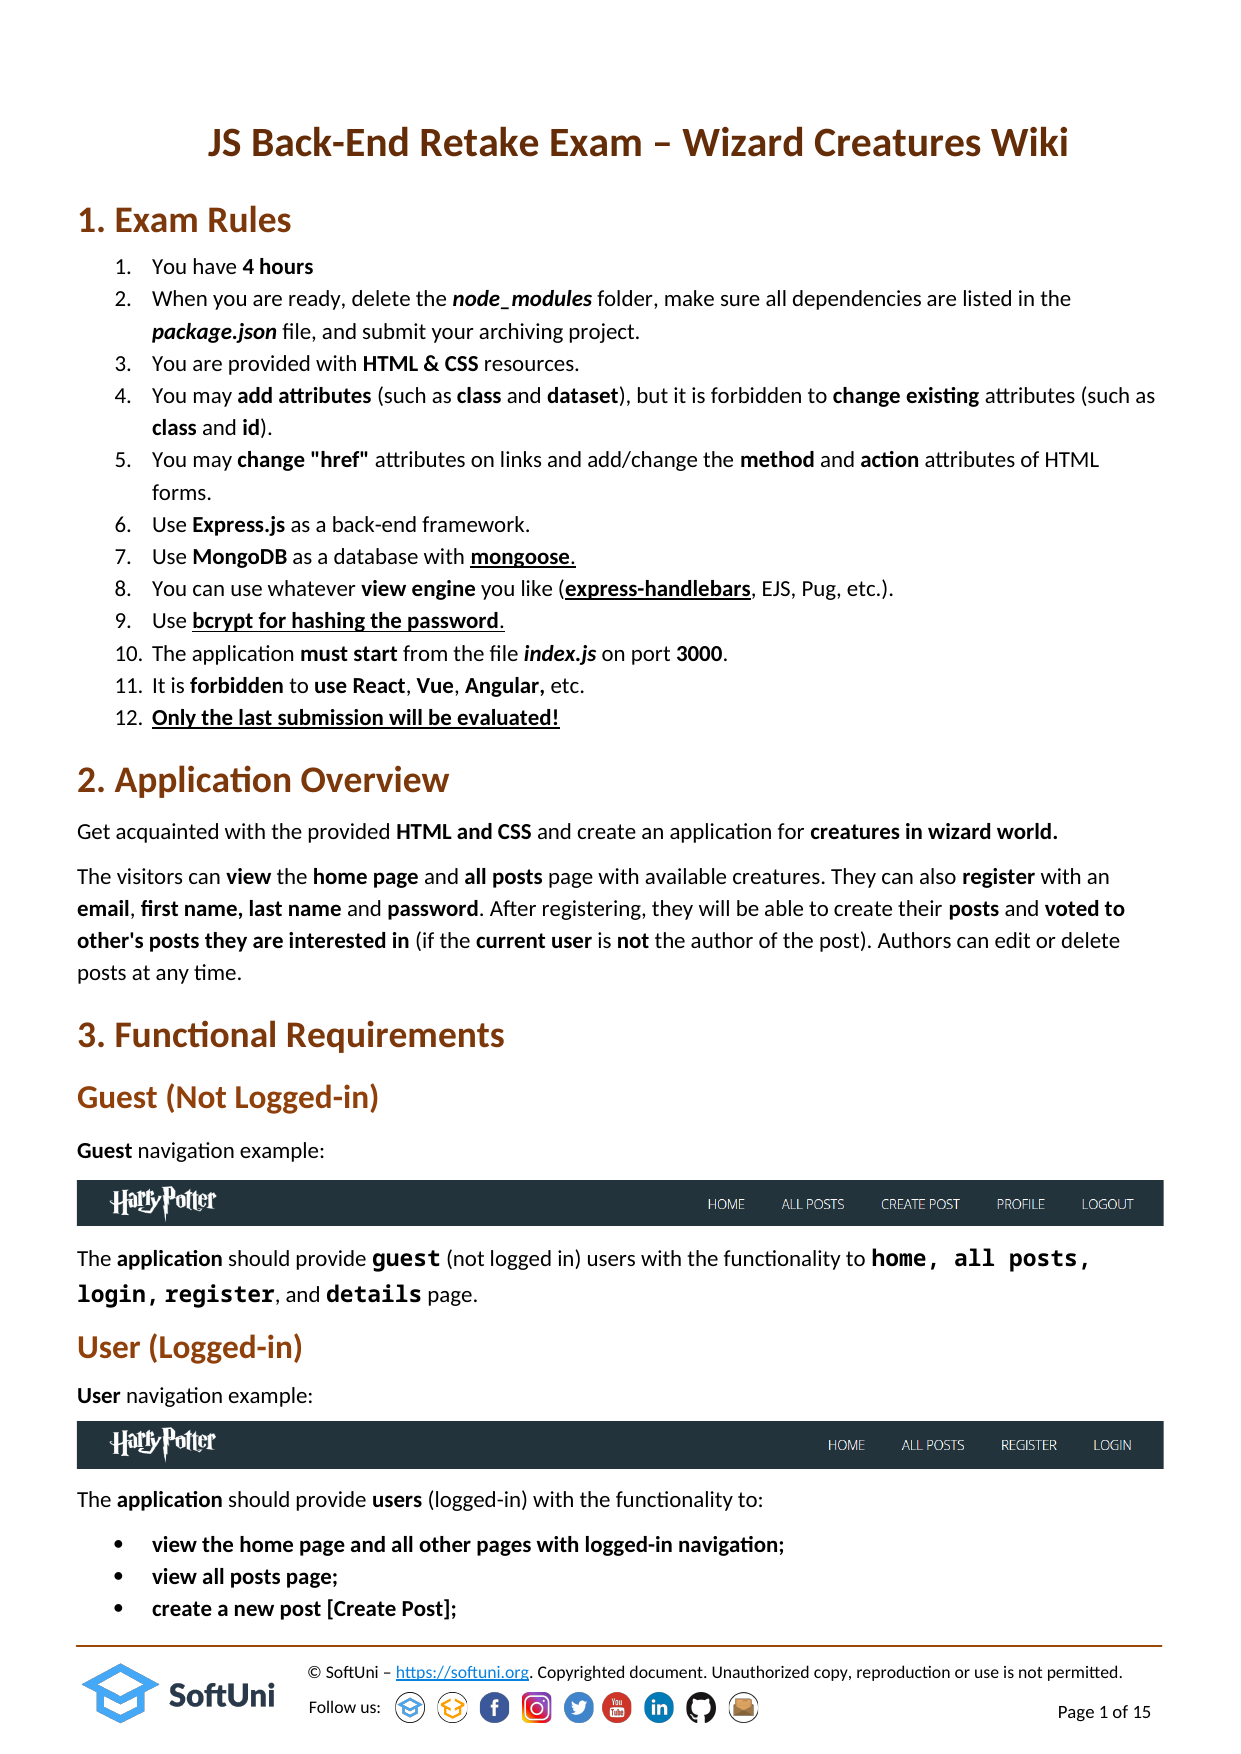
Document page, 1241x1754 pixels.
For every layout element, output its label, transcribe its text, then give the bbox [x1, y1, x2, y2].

list Only the last submission will be evaluated! [114, 703, 1163, 731]
list Use MongoDB as a database with mongoose. [114, 542, 1163, 570]
subtitle Guest (Not Logged-in) [77, 1077, 1163, 1117]
picture [76, 1180, 1164, 1226]
subtitle Exam Rules [77, 196, 1163, 241]
picture [479, 1692, 510, 1723]
list You have 4 hours [114, 252, 1163, 280]
text Get acquainted with the provided HTML and CSS and create an application for creatures in wizard world. [77, 817, 1163, 845]
list Use bcrypt for hashing the password. [114, 606, 1163, 634]
picture [658, 1705, 667, 1714]
list You can use whatever view engine you like (express-handlebars, EJS, Pug, etc.). [114, 574, 1163, 602]
subtitle User (Logged-in) [77, 1326, 1163, 1367]
list It is forbidden to use React, Vue, Angular, etc. [114, 671, 1163, 699]
list The application must start from the file index.js on port 3000. [114, 639, 1163, 667]
picture [686, 1692, 716, 1723]
text The application should provide guest (not logged in) users with the functionality to home, all posts, login, register, and details page. [77, 1242, 1163, 1309]
list view all posts page; [114, 1562, 1163, 1590]
picture [522, 1692, 552, 1723]
picture [665, 1692, 674, 1701]
picture [564, 1692, 594, 1723]
list You may change "href" attributes on links and add/change the method and action attributes of HTML forms. [114, 446, 1163, 506]
list When you are ready, delete the node_modules folder, make sure all dependencies are listed in the package.json file, and submit your archiving project. [114, 284, 1163, 345]
picture [644, 1714, 653, 1723]
list Guest navigation example: [77, 1136, 1163, 1164]
picture [75, 1658, 281, 1729]
text User navigation example: [77, 1381, 1163, 1409]
picture [602, 1692, 632, 1723]
text The visitors can view the home page and all posts page with available creatures. They can also register with an email, first name, last name and password. After registering, they will be able to create their posts and voted to other's posts they are interested in (if the current user is not the author of the post). Authors can edit or delete posts at any time. [77, 862, 1163, 986]
picture [76, 1421, 1164, 1469]
picture [728, 1692, 759, 1723]
list You are provided with HTML & CSS resources. [114, 349, 1163, 377]
subtitle Functional Requirements [77, 1011, 1163, 1057]
picture [437, 1692, 468, 1723]
subtitle JS Back-End Retake Exam – Wizard Creatures Wiki [114, 116, 1163, 167]
list create а new post [Create Post]; [114, 1594, 1163, 1622]
list view the home page and all other pages with logged-in navigation; [114, 1530, 1163, 1558]
list You may add attributes (such as class and dataset), but it is forbidden to change existing attributes (such as class and id). [114, 381, 1163, 441]
text The application should provide users (logged-in) with the functionality to: [77, 1485, 1163, 1513]
picture [395, 1692, 425, 1723]
list Use Express.js as a back-end framework. [114, 510, 1163, 538]
picture [665, 1714, 674, 1723]
picture [644, 1692, 653, 1701]
subtitle Application Overview [77, 756, 1163, 802]
